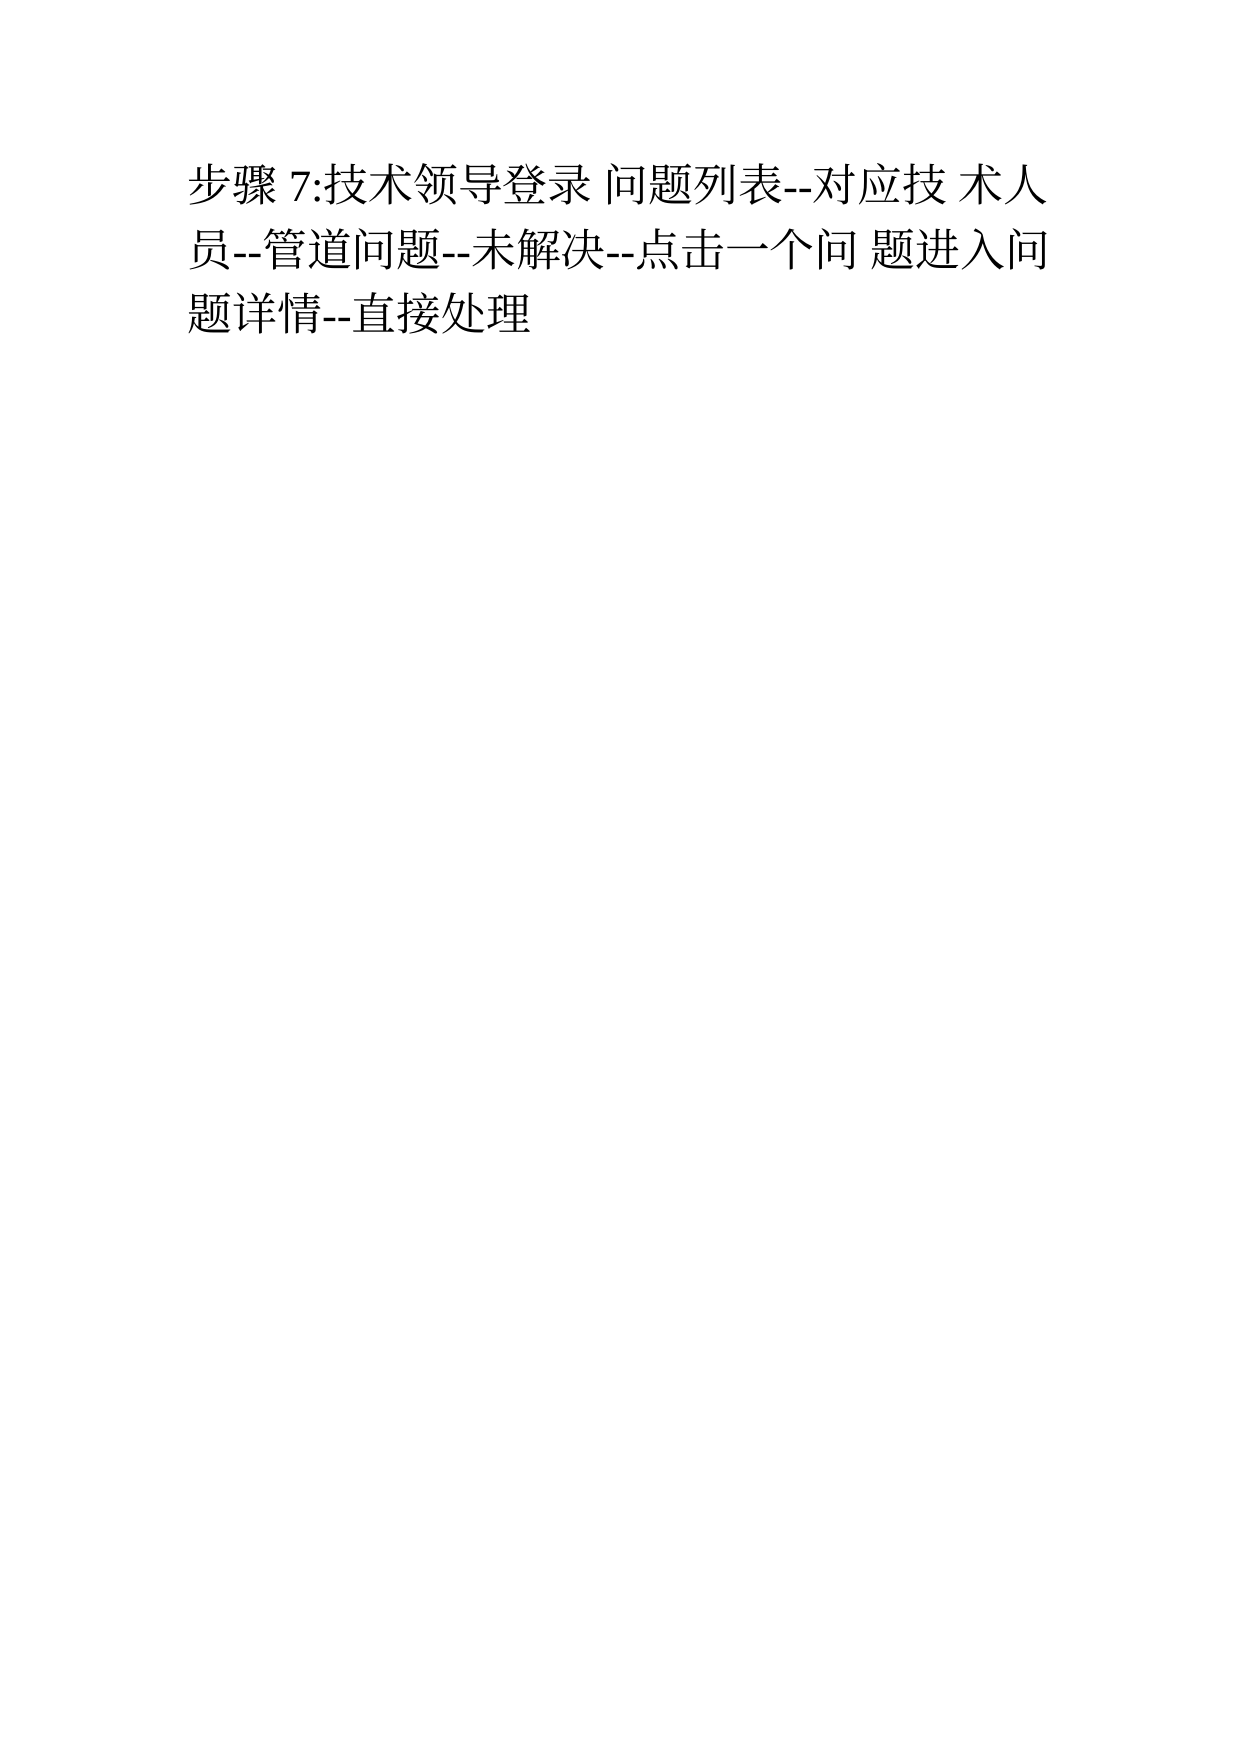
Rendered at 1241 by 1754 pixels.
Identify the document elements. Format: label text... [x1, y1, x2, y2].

text 步骤 7:技术领导登录 问题列表--对应技 术人员--管道问题--未解决--点击一个问 题进入问题详情--直接处理 [187, 150, 1053, 343]
